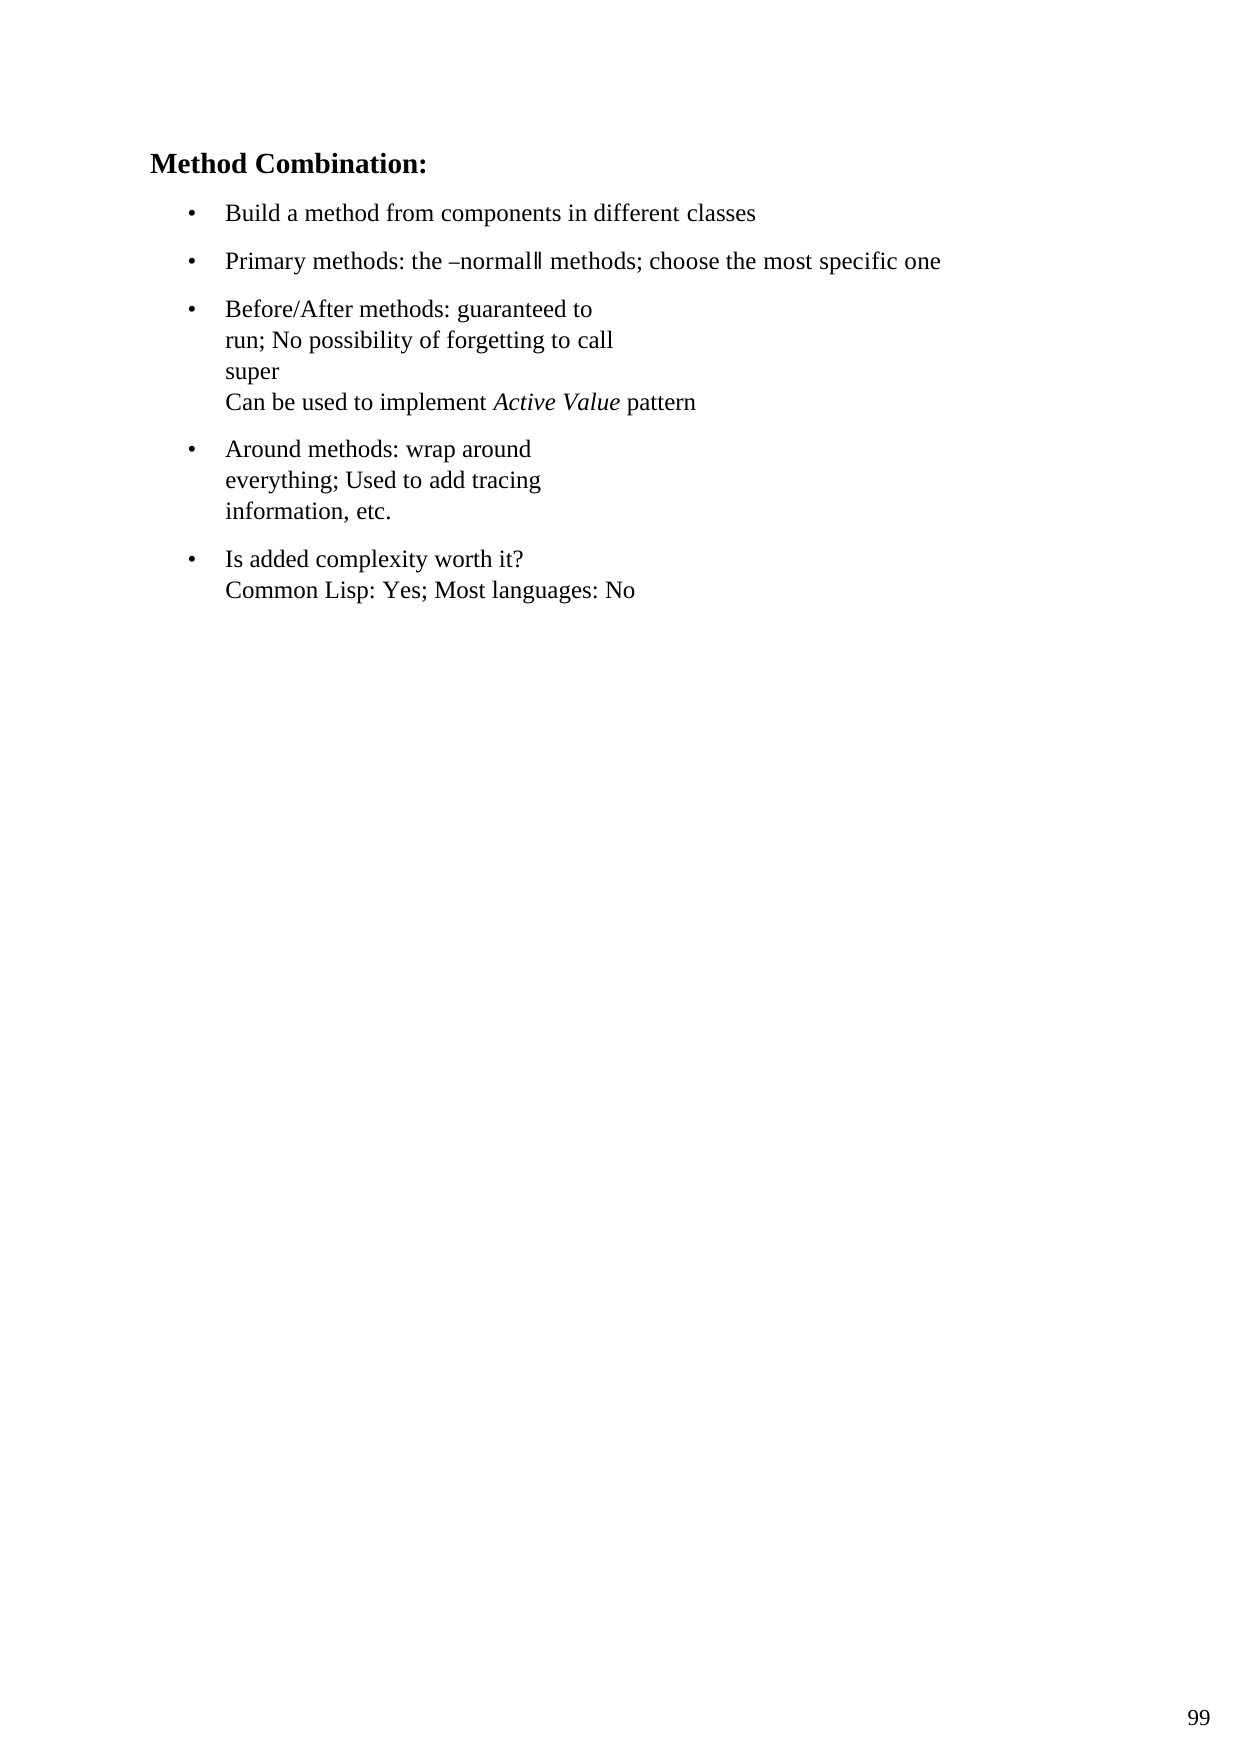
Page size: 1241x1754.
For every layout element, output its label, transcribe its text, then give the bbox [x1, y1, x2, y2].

text Common Lisp: Yes; Most languages: No [225, 575, 1226, 604]
subtitle Method Combination: [150, 146, 1226, 179]
list Primary methods: the ―normal‖ methods; choose the most specific one [187, 246, 1226, 274]
list Is added complexity worth it? [187, 544, 1226, 573]
list Build a method from components in different classes [187, 198, 1226, 227]
text Can be used to implement Active Value pattern [225, 387, 1226, 416]
list Before/After methods: guaranteed to run; No possibility of forgetting to call super [187, 294, 638, 385]
list Around methods: wrap around everything; Used to add tracing information, etc. [187, 434, 648, 525]
